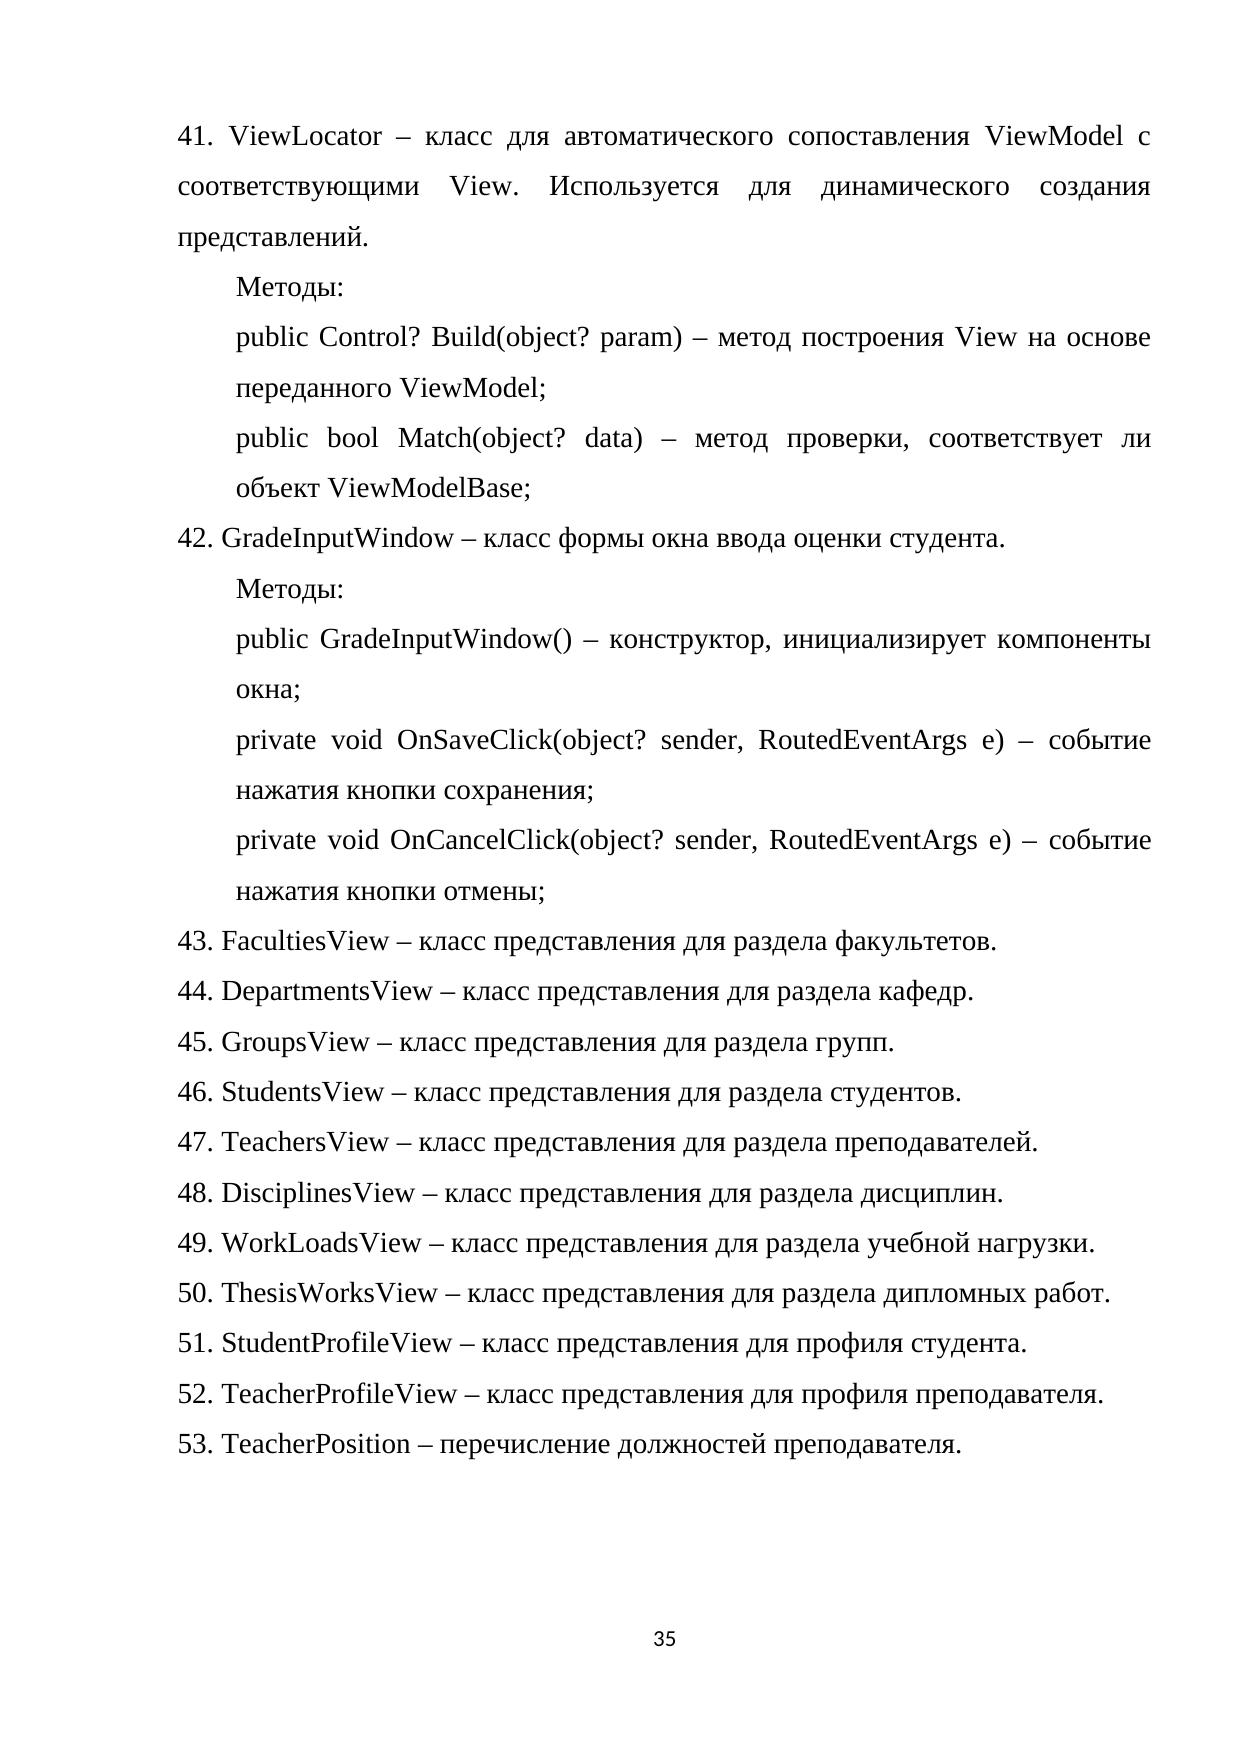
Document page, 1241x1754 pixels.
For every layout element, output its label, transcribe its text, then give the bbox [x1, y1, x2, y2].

text 53. TeacherPosition – перечисление должностей преподавателя. [177, 1426, 1152, 1460]
text 50. ThesisWorksView – класс представления для раздела дипломных работ. [177, 1275, 1152, 1309]
text 42. GradeInputWindow – класс формы окна ввода оценки студента. [177, 521, 1152, 554]
text 45. GroupsView – класс представления для раздела групп. [177, 1024, 1152, 1057]
text 43. FacultiesView – класс представления для раздела факультетов. [177, 923, 1152, 957]
text 52. TeacherProfileView – класс представления для профиля преподавателя. [177, 1376, 1152, 1409]
text 41. ViewLocator – класс для автоматического сопоставления ViewModel с соответствующими View. Используется для динамического создания представлений. [177, 118, 1152, 252]
text 46. StudentsView – класс представления для раздела студентов. [177, 1074, 1152, 1108]
text public Control? Build(object? param) – метод построения View на основе переданного ViewModel; [236, 319, 1152, 403]
text 44. DepartmentsView – класс представления для раздела кафедр. [177, 973, 1152, 1007]
text private void OnCancelClick(object? sender, RoutedEventArgs e) – событие нажатия кнопки отмены; [236, 822, 1152, 906]
text Методы: [236, 571, 1152, 604]
text 51. StudentProfileView – класс представления для профиля студента. [177, 1326, 1152, 1359]
text 49. WorkLoadsView – класс представления для раздела учебной нагрузки. [177, 1225, 1152, 1258]
text 48. DisciplinesView – класс представления для раздела дисциплин. [177, 1175, 1152, 1208]
text public GradeInputWindow() – конструктор, инициализирует компоненты окна; [236, 621, 1152, 705]
text private void OnSaveClick(object? sender, RoutedEventArgs e) – событие нажатия кнопки сохранения; [236, 722, 1152, 806]
text 47. TeachersView – класс представления для раздела преподавателей. [177, 1124, 1152, 1158]
text Методы: [236, 269, 1152, 303]
text public bool Match(object? data) – метод проверки, соответствует ли объект ViewModelBase; [236, 420, 1152, 504]
